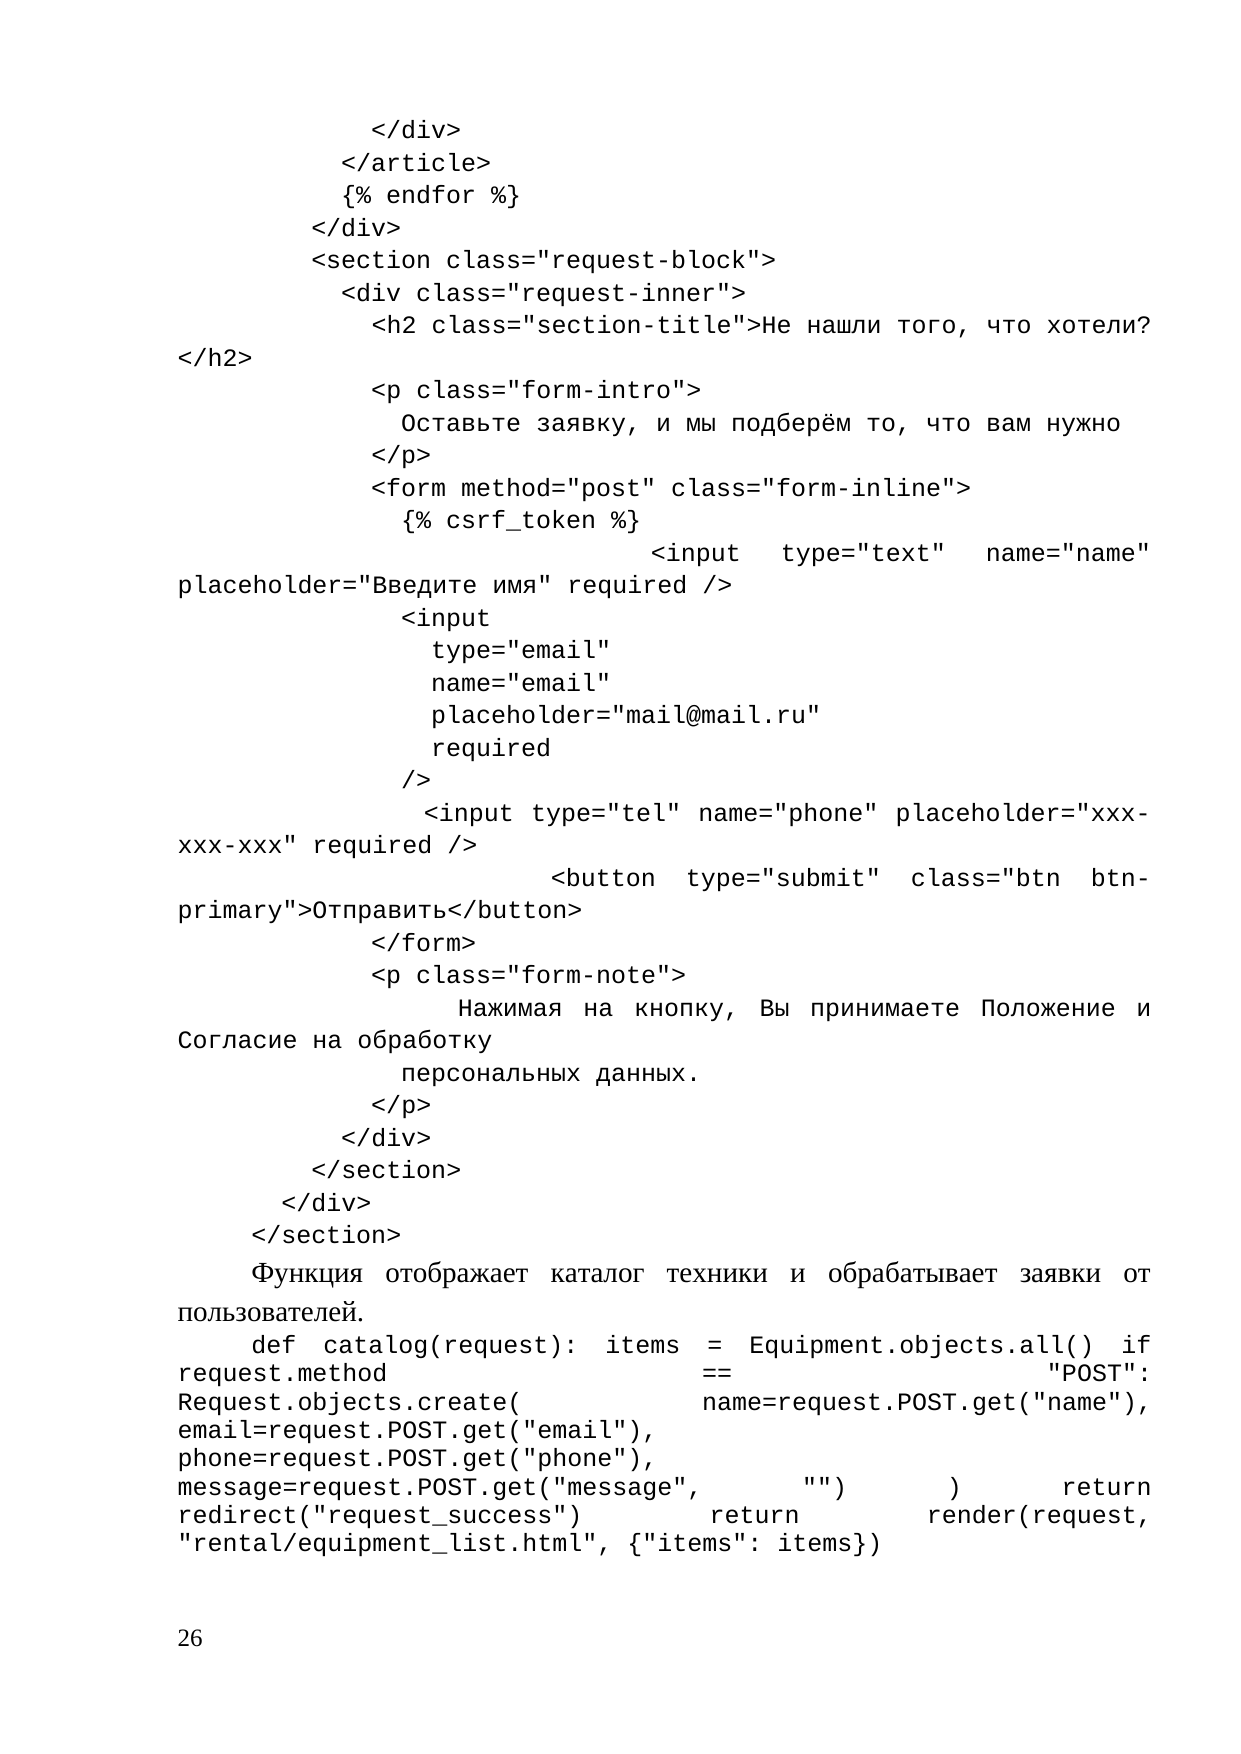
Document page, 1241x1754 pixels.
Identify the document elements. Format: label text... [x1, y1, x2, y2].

text </section> [177, 1223, 1152, 1251]
text </div> [177, 1126, 1152, 1154]
text </div> [177, 1191, 1152, 1219]
text {% endfor %} [177, 183, 1152, 211]
text <input type="tel" name="phone" placeholder="xxx-xxx-xxx" required /> [177, 801, 1152, 861]
text <button type="submit" class="btn btn-primary">Отправить</button> [177, 866, 1152, 926]
text <input [177, 606, 1152, 634]
text Оставьте заявку, и мы подберём то, что вам нужно [177, 411, 1152, 439]
text <input type="text" name="name" placeholder="Введите имя" required /> [177, 541, 1152, 601]
text def catalog(request): items = Equipment.objects.all() if request.method == "POST": Request.objects.create( name=request.POST.get("name"), email=request.POST.get("email"), phone=request.POST.get("phone"), message=request.POST.get("message", "") ) return redirect("request_success") return render(request, "rental/equipment_list.html", {"items": items}) [177, 1333, 1152, 1559]
text required [177, 736, 1152, 764]
text <div class="request-inner"> [177, 281, 1152, 309]
text /> [177, 768, 1152, 796]
text Нажимая на кнопку, Вы принимаете Положение и Согласие на обработку [177, 996, 1152, 1056]
text </article> [177, 151, 1152, 179]
text </p> [177, 443, 1152, 471]
text </div> [177, 118, 1152, 146]
text <h2 class="section-title">Не нашли того, что хотели?</h2> [177, 313, 1152, 374]
text <p class="form-intro"> [177, 378, 1152, 406]
text placeholder="mail@mail.ru" [177, 703, 1152, 731]
text </p> [177, 1093, 1152, 1121]
text </div> [177, 216, 1152, 244]
text type="email" [177, 638, 1152, 666]
text <p class="form-note"> [177, 963, 1152, 991]
text <form method="post" class="form-inline"> [177, 476, 1152, 504]
text {% csrf_token %} [177, 508, 1152, 536]
text персональных данных. [177, 1061, 1152, 1089]
text <section class="request-block"> [177, 248, 1152, 276]
text </section> [177, 1158, 1152, 1186]
text name="email" [177, 671, 1152, 699]
text </form> [177, 931, 1152, 959]
text Функция отображает каталог техники и обрабатывает заявки от пользователей. [177, 1256, 1152, 1328]
